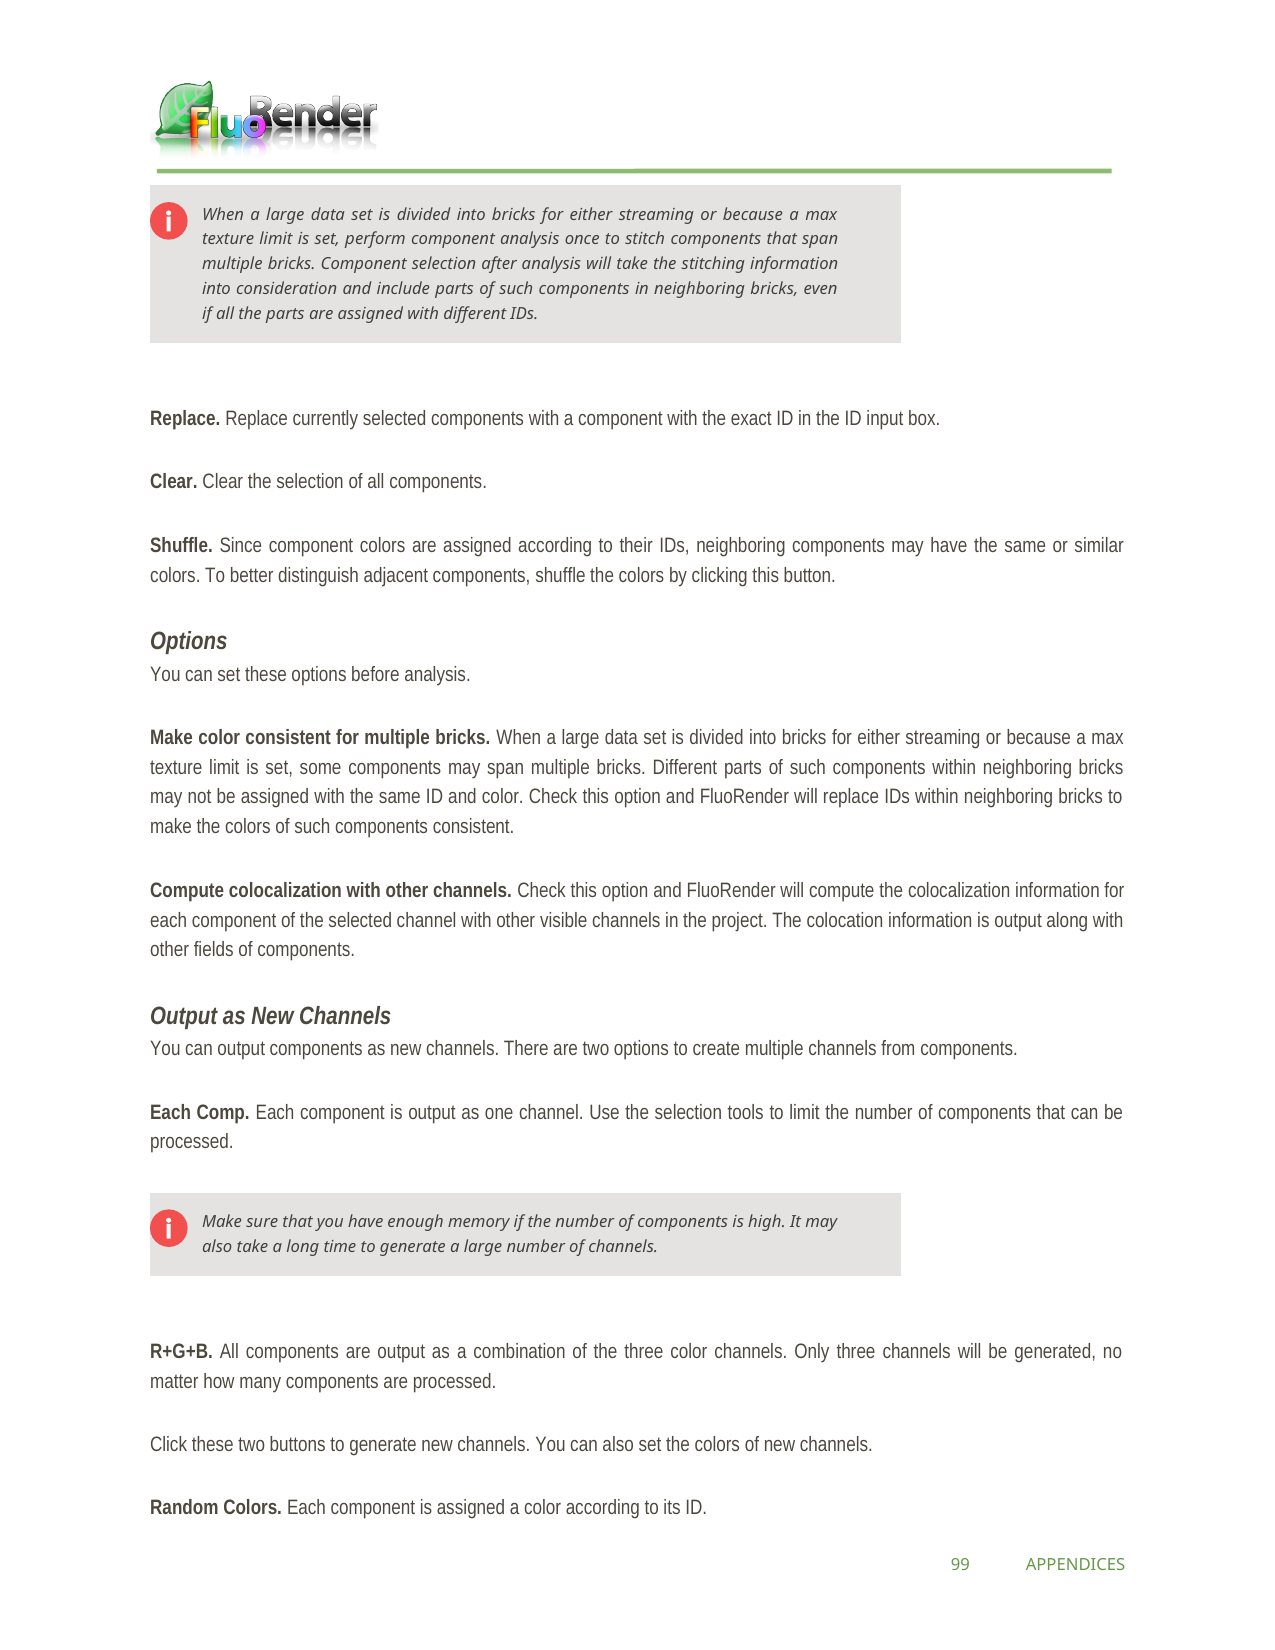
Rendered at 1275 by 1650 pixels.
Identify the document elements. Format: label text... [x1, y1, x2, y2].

text Replace. Replace currently selected components with a component with the exact ID in the ID input box. [150, 406, 1125, 430]
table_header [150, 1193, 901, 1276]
text Random Colors. Each component is assigned a color according to its ID. [150, 1495, 1125, 1519]
text Click these two buttons to generate new channels. You can also set the colors of new channels. [150, 1432, 1125, 1456]
text Shuffle. Since component colors are assigned according to their IDs, neighboring components may have the same or similar colors. To better distinguish adjacent components, shuffle the colors by clicking this button. [150, 533, 1125, 586]
text Each Comp. Each component is output as one channel. Use the selection tools to limit the number of components that can be processed. [150, 1099, 1125, 1153]
subtitle Options [150, 626, 1125, 654]
subtitle Output as New Channels [150, 1001, 1125, 1029]
picture [150, 75, 379, 162]
text Make color consistent for multiple bricks. When a large data set is divided into bricks for either streaming or because a max texture limit is set, some components may span multiple bricks. Different parts of such components within neighboring bricks may not be assigned with the same ID and color. Check this option and FluoRender will replace IDs within neighboring bricks to make the colors of such components consistent. [150, 725, 1125, 838]
text Clear. Clear the selection of all components. [150, 469, 1125, 493]
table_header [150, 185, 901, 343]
text You can output components as new channels. There are two options to create multiple channels from components. [150, 1036, 1125, 1060]
text R+G+B. All components are output as a combination of the three color channels. Only three channels will be generated, no matter how many components are processed. [150, 1339, 1125, 1393]
text Compute colocalization with other channels. Check this option and FluoRender will compute the colocalization information for each component of the selected channel with other visible channels in the project. The colocation information is output along with other fields of components. [150, 878, 1125, 961]
text You can set these options before analysis. [150, 661, 1125, 685]
